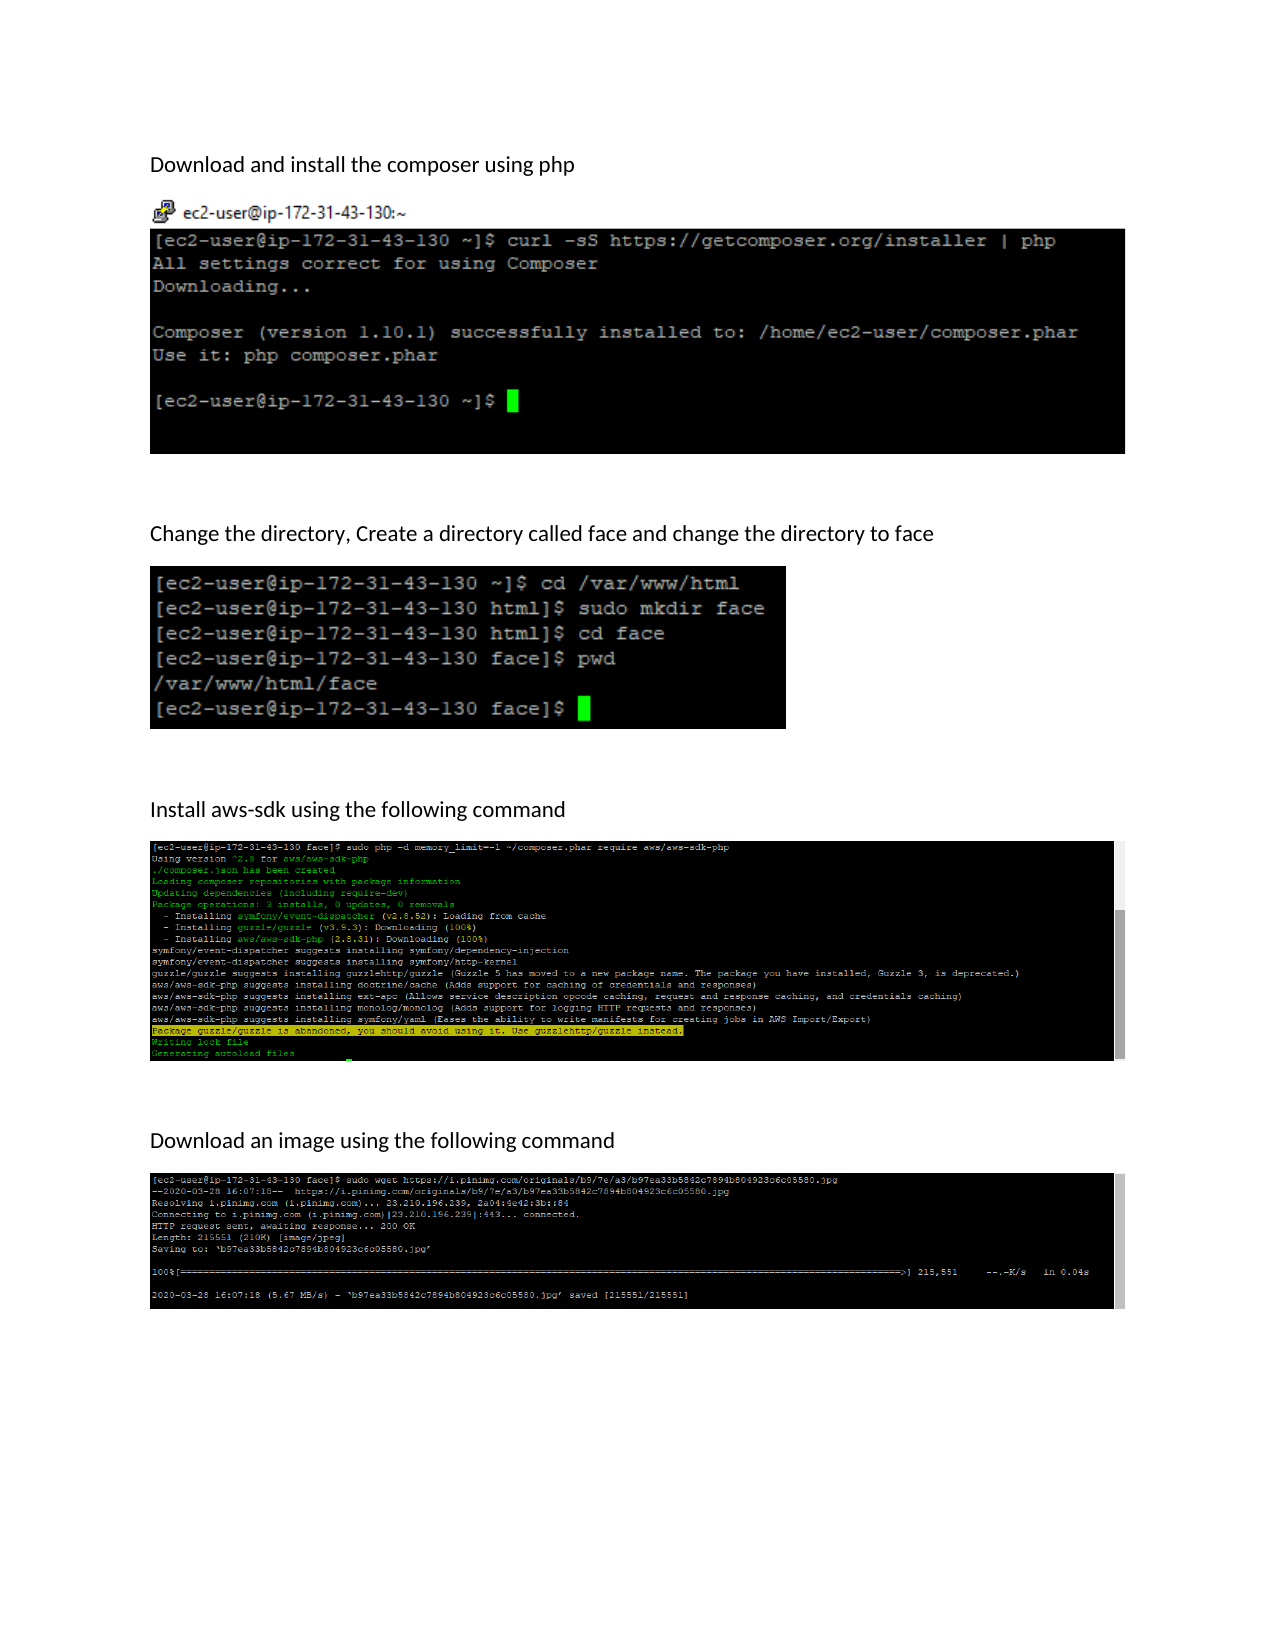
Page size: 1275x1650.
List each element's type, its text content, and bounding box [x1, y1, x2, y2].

picture [150, 566, 786, 729]
picture [150, 1173, 1125, 1309]
picture [150, 841, 1125, 1061]
text Download an image using the following command [150, 1126, 1125, 1154]
picture [150, 196, 1125, 454]
text Install aws-sdk using the following command [150, 795, 1125, 823]
text Change the directory, Create a directory called face and change the directory to face [150, 519, 1125, 548]
text Download and install the composer using php [150, 150, 1125, 178]
